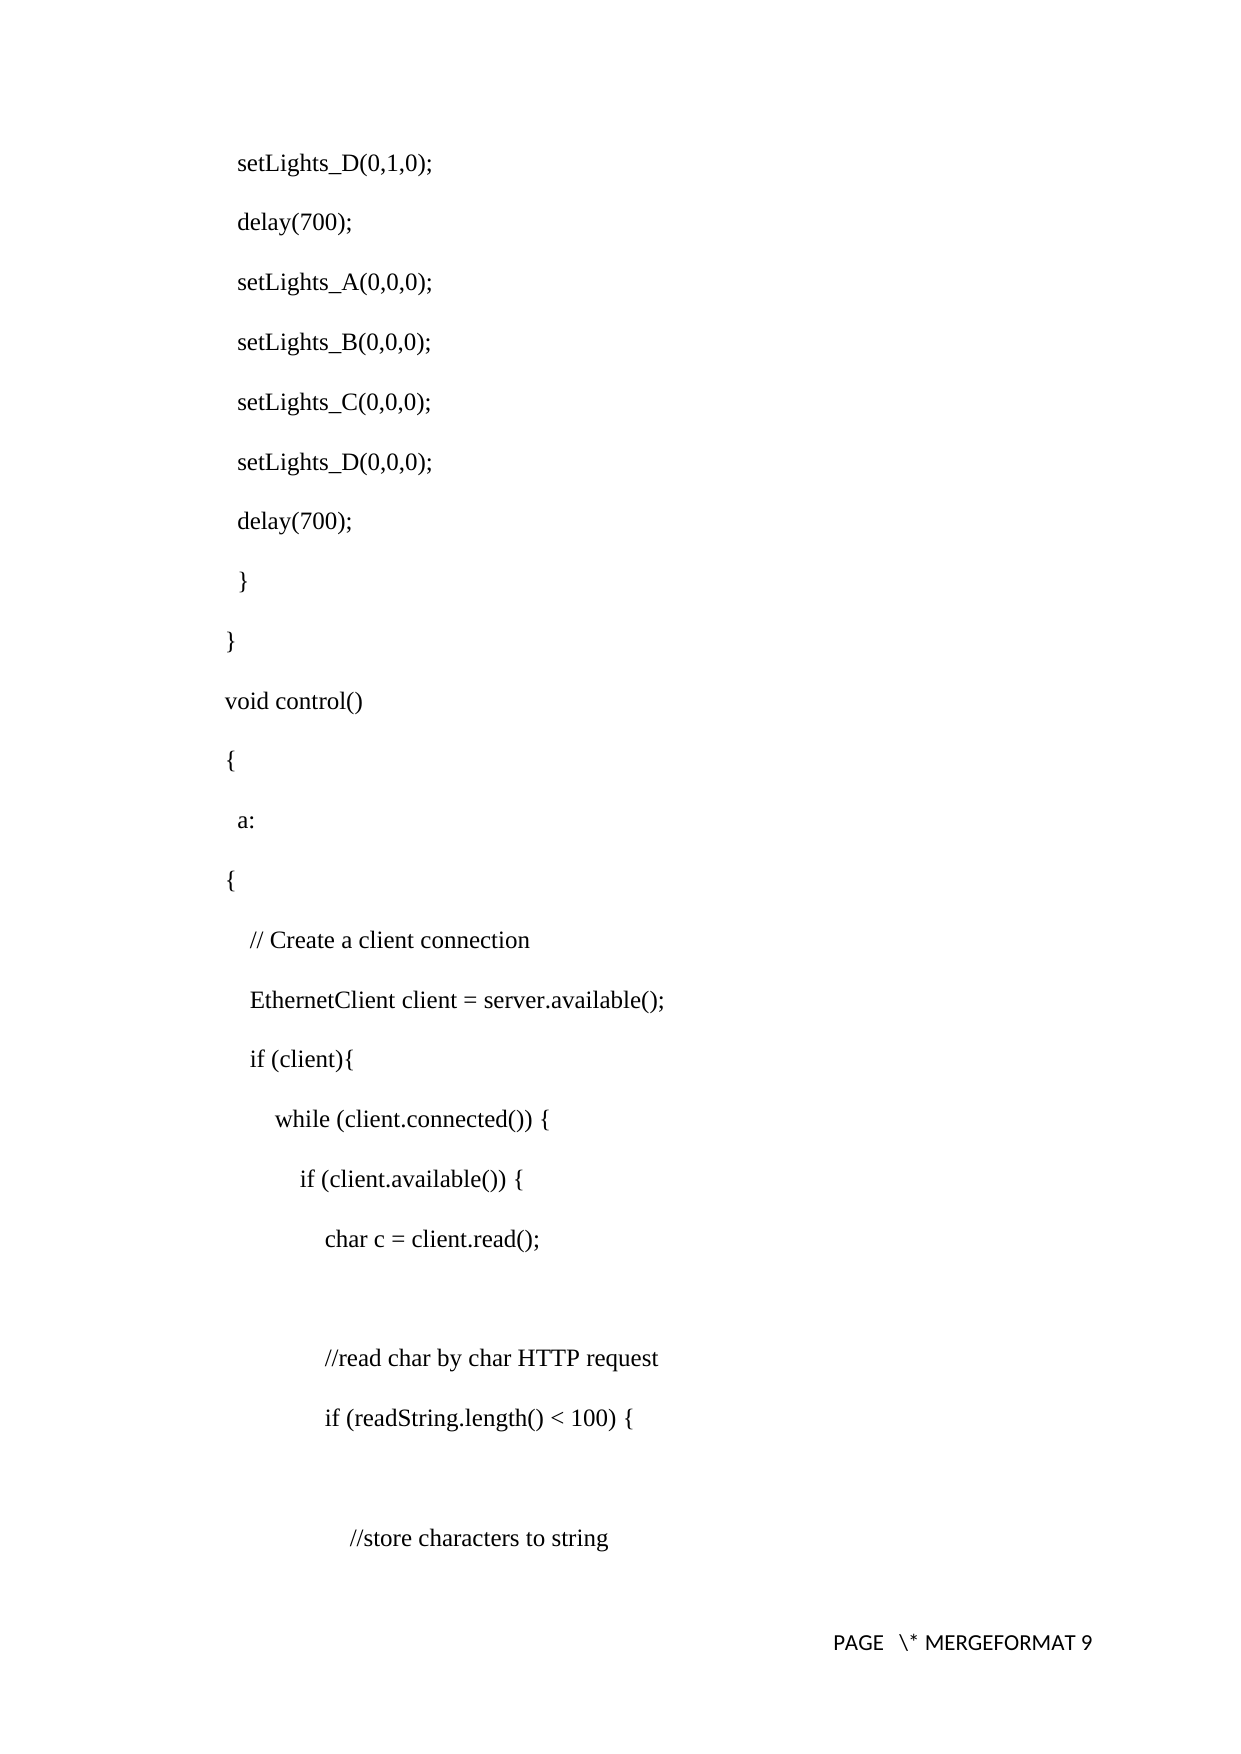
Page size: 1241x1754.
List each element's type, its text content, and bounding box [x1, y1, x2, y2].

text } [224, 566, 1092, 595]
text //read char by char HTTP request [224, 1343, 1092, 1372]
text } [224, 626, 1092, 655]
text setLights_C(0,0,0); [224, 387, 1092, 416]
text // Create a client connection [224, 925, 1092, 954]
text if (readString.length() < 100) { [224, 1403, 1092, 1432]
text //store characters to string [224, 1523, 1092, 1552]
text a: [224, 805, 1092, 834]
text setLights_B(0,0,0); [224, 327, 1092, 356]
text if (client){ [224, 1044, 1092, 1073]
text delay(700); [224, 506, 1092, 535]
text setLights_D(0,0,0); [224, 447, 1092, 475]
text delay(700); [224, 207, 1092, 236]
text setLights_A(0,0,0); [224, 267, 1092, 296]
text char c = client.read(); [224, 1224, 1092, 1253]
text { [224, 865, 1092, 894]
text while (client.connected()) { [224, 1104, 1092, 1133]
text setLights_D(0,1,0); [224, 148, 1092, 176]
text EthernetClient client = server.available(); [224, 985, 1092, 1013]
text { [224, 746, 1092, 774]
text void control() [224, 686, 1092, 714]
text if (client.available()) { [224, 1164, 1092, 1193]
